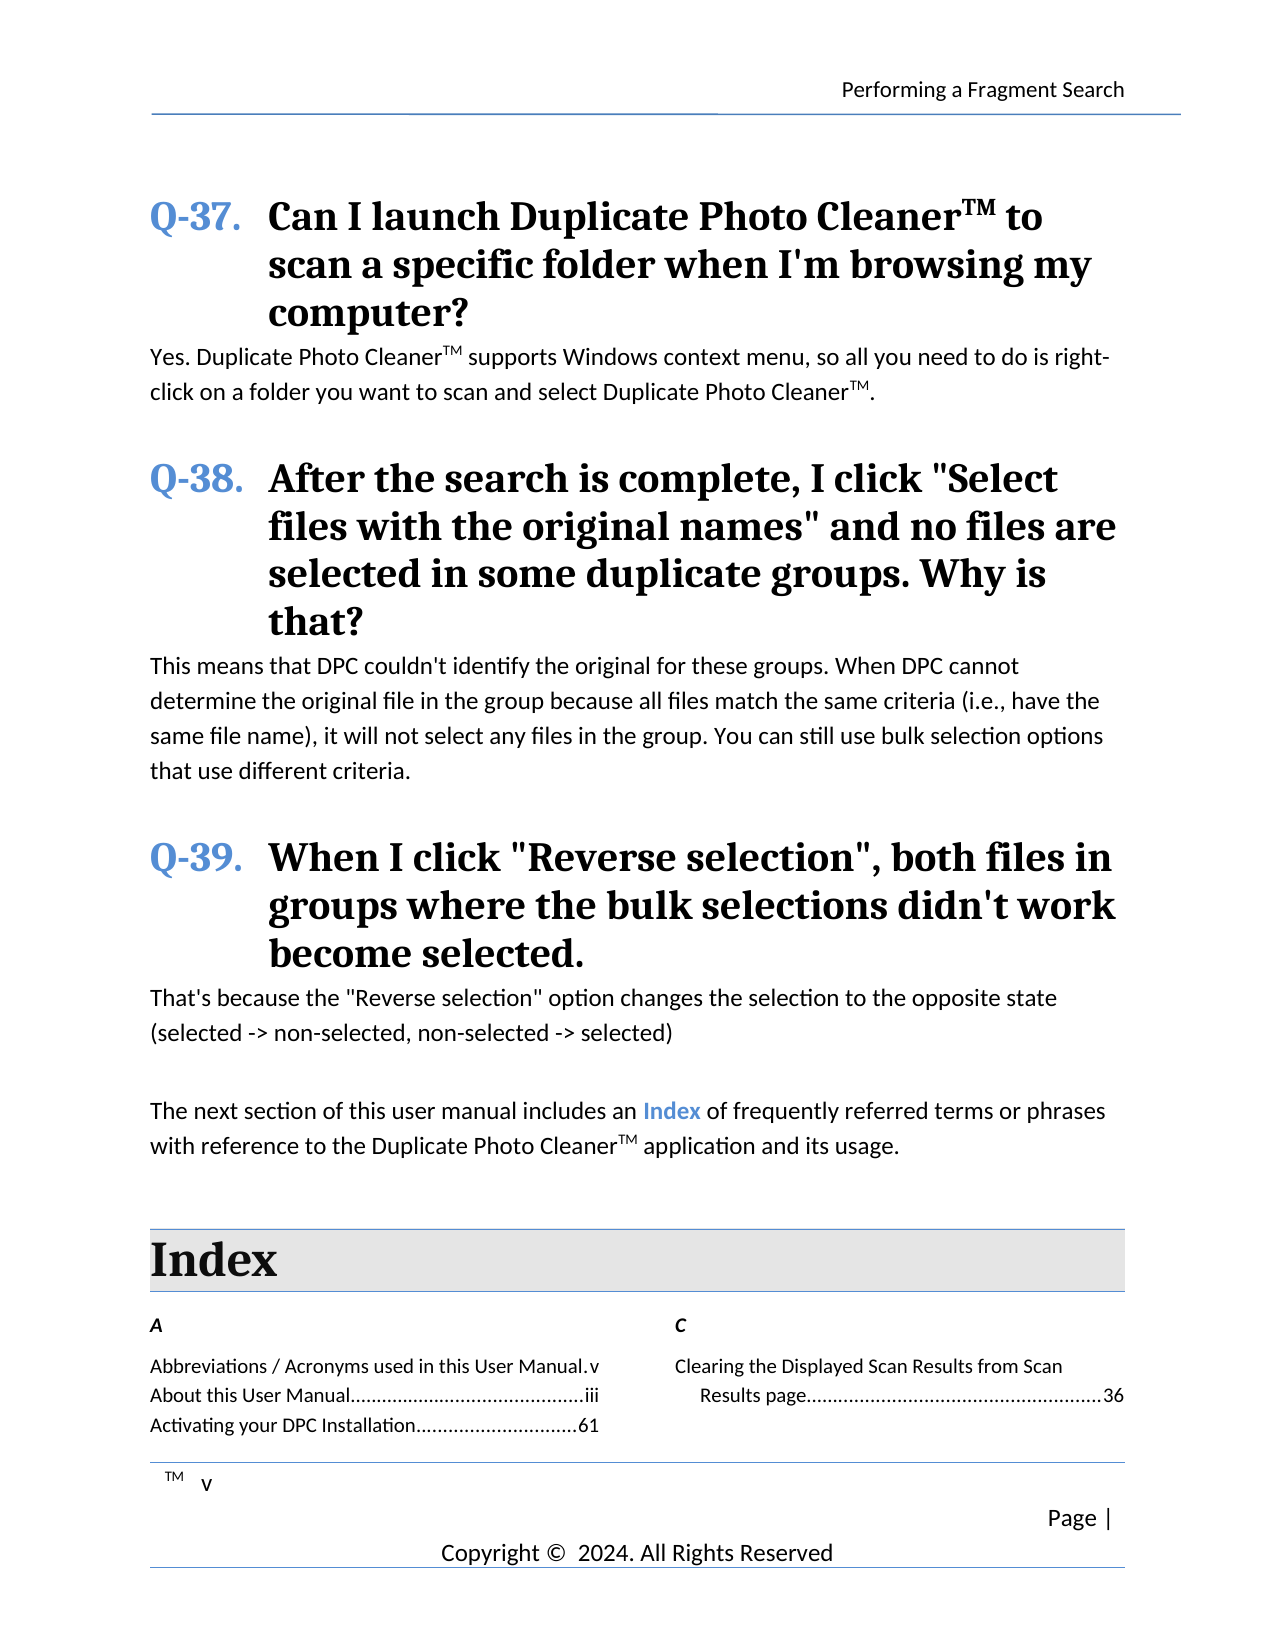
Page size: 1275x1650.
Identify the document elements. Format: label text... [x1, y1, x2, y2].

text That's because the "Reverse selection" option changes the selection to the opposite state (selected -> non-selected, non-selected -> selected) [150, 982, 1125, 1047]
text Yes. Duplicate Photo CleanerTM supports Windows context menu, so all you need to do is right-click on a folder you want to scan and select Duplicate Photo CleanerTM. [150, 341, 1125, 407]
text Index [150, 1230, 1125, 1291]
text Can I launch Duplicate Photo CleanerTM to scan a specific folder when I'm browsing my computer? [150, 193, 1125, 337]
text The next section of this user manual includes an Index of frequently referred terms or phrases with reference to the Duplicate Photo CleanerTM application and its usage. [150, 1095, 1125, 1161]
text About this User Manual iii [150, 1383, 600, 1408]
text Activating your DPC Installation 61 [150, 1412, 600, 1437]
text Clearing the Displayed Scan Results from Scan Results page 36 [675, 1353, 1125, 1408]
subtitle A [150, 1312, 600, 1337]
text After the search is complete, I click "Select files with the original names" and no files are selected in some duplicate groups. Why is that? [150, 454, 1125, 646]
text This means that DPC couldn't identify the original for these groups. When DPC cannot determine the original file in the group because all files match the same criteria (i.e., have the same file name), it will not select any files in the group. You can still use bulk selection options that use different criteria. [150, 650, 1125, 786]
text When I click "Reverse selection", both files in groups where the bulk selections didn't work become selected. [150, 834, 1125, 977]
subtitle C [675, 1312, 1125, 1337]
text Abbreviations / Acronyms used in this User Manual v [150, 1353, 600, 1379]
